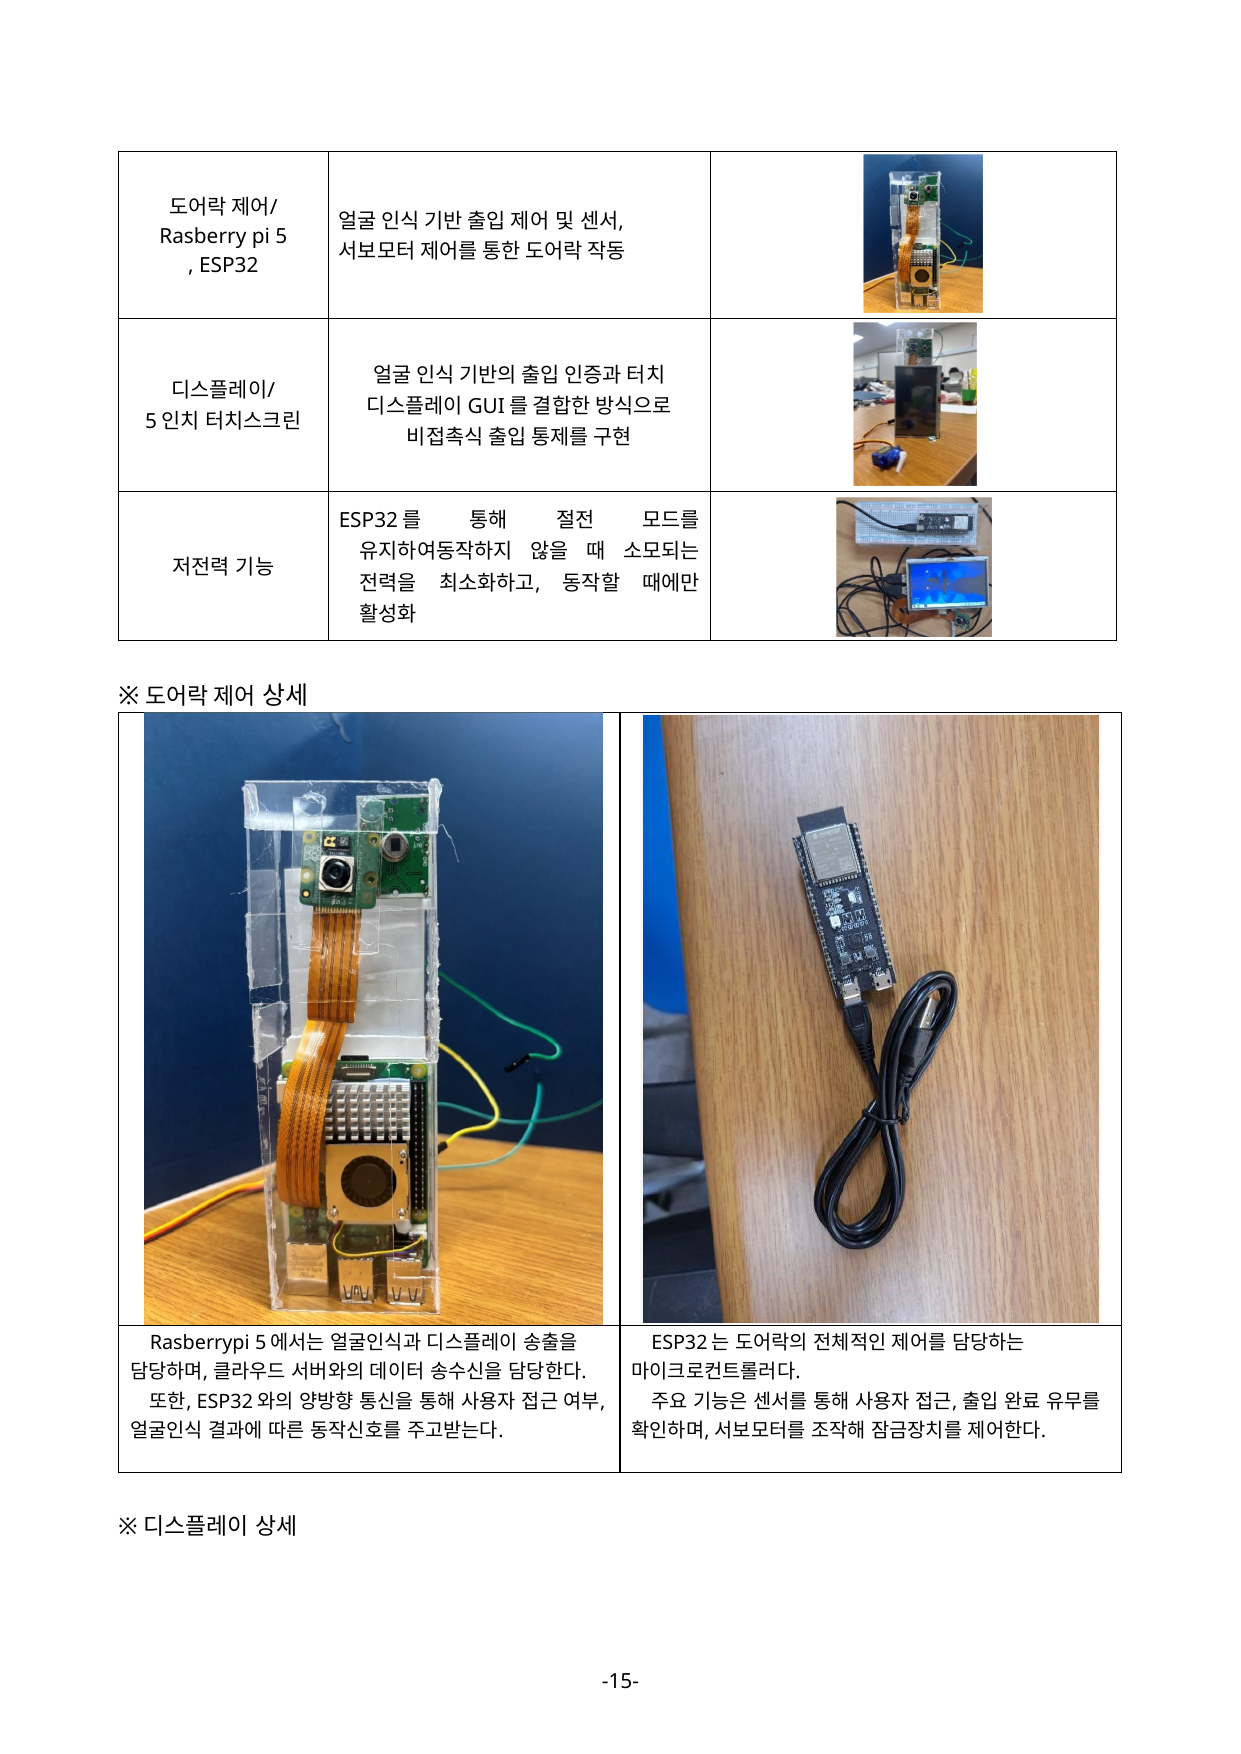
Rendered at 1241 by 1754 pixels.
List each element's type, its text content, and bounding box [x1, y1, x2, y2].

table_cell 얼굴 인식 기반 출입 제어 및 센서, 서보모터 제어를 통한 도어락 작동 [329, 152, 710, 318]
picture [837, 498, 992, 637]
table_cell [711, 319, 1116, 491]
picture [864, 155, 983, 313]
table_header [621, 713, 1121, 1325]
table_cell Rasberrypi 5에서는 얼굴인식과 디스플레이 송출을 담당하며, 클라우드 서버와의 데이터 송수신을 담당한다. 또한, ESP32와의 양방향 통신을 통해 사용자 접근 여부, 얼굴인식 결과에 따른 동작신호를 주고받는다. [119, 1326, 619, 1472]
table_cell 도어락 제어/ Rasberry pi 5 , ESP32 [119, 152, 328, 318]
picture [144, 713, 603, 1324]
table_cell 얼굴 인식 기반의 출입 인증과 터치 디스플레이 GUI를 결합한 방식으로 비접촉식 출입 통제를 구현 [329, 319, 710, 491]
table_header [119, 713, 144, 1325]
table_cell [711, 152, 1116, 318]
table_cell [711, 492, 1116, 640]
text ※ 디스플레이 상세 [118, 1508, 1122, 1541]
table_cell ESP32를 통해 절전 모드를 유지하여동작하지 않을 때 소모되는 전력을 최소화하고, 동작할 때에만 활성화 [329, 492, 710, 640]
table_cell ESP32는 도어락의 전체적인 제어를 담당하는 마이크로컨트롤러다. 주요 기능은 센서를 통해 사용자 접근, 출입 완료 유무를 확인하며, 서보모터를 조작해 잠금장치를 제어한다. [621, 1326, 1121, 1472]
text ※ 도어락 제어 상세 [118, 676, 1122, 712]
picture [854, 323, 976, 486]
table_cell 저전력 기능 [119, 492, 328, 640]
table_cell 디스플레이/ 5인치 터치스크린 [119, 319, 328, 491]
picture [640, 713, 1102, 1324]
table_header [603, 713, 619, 1325]
